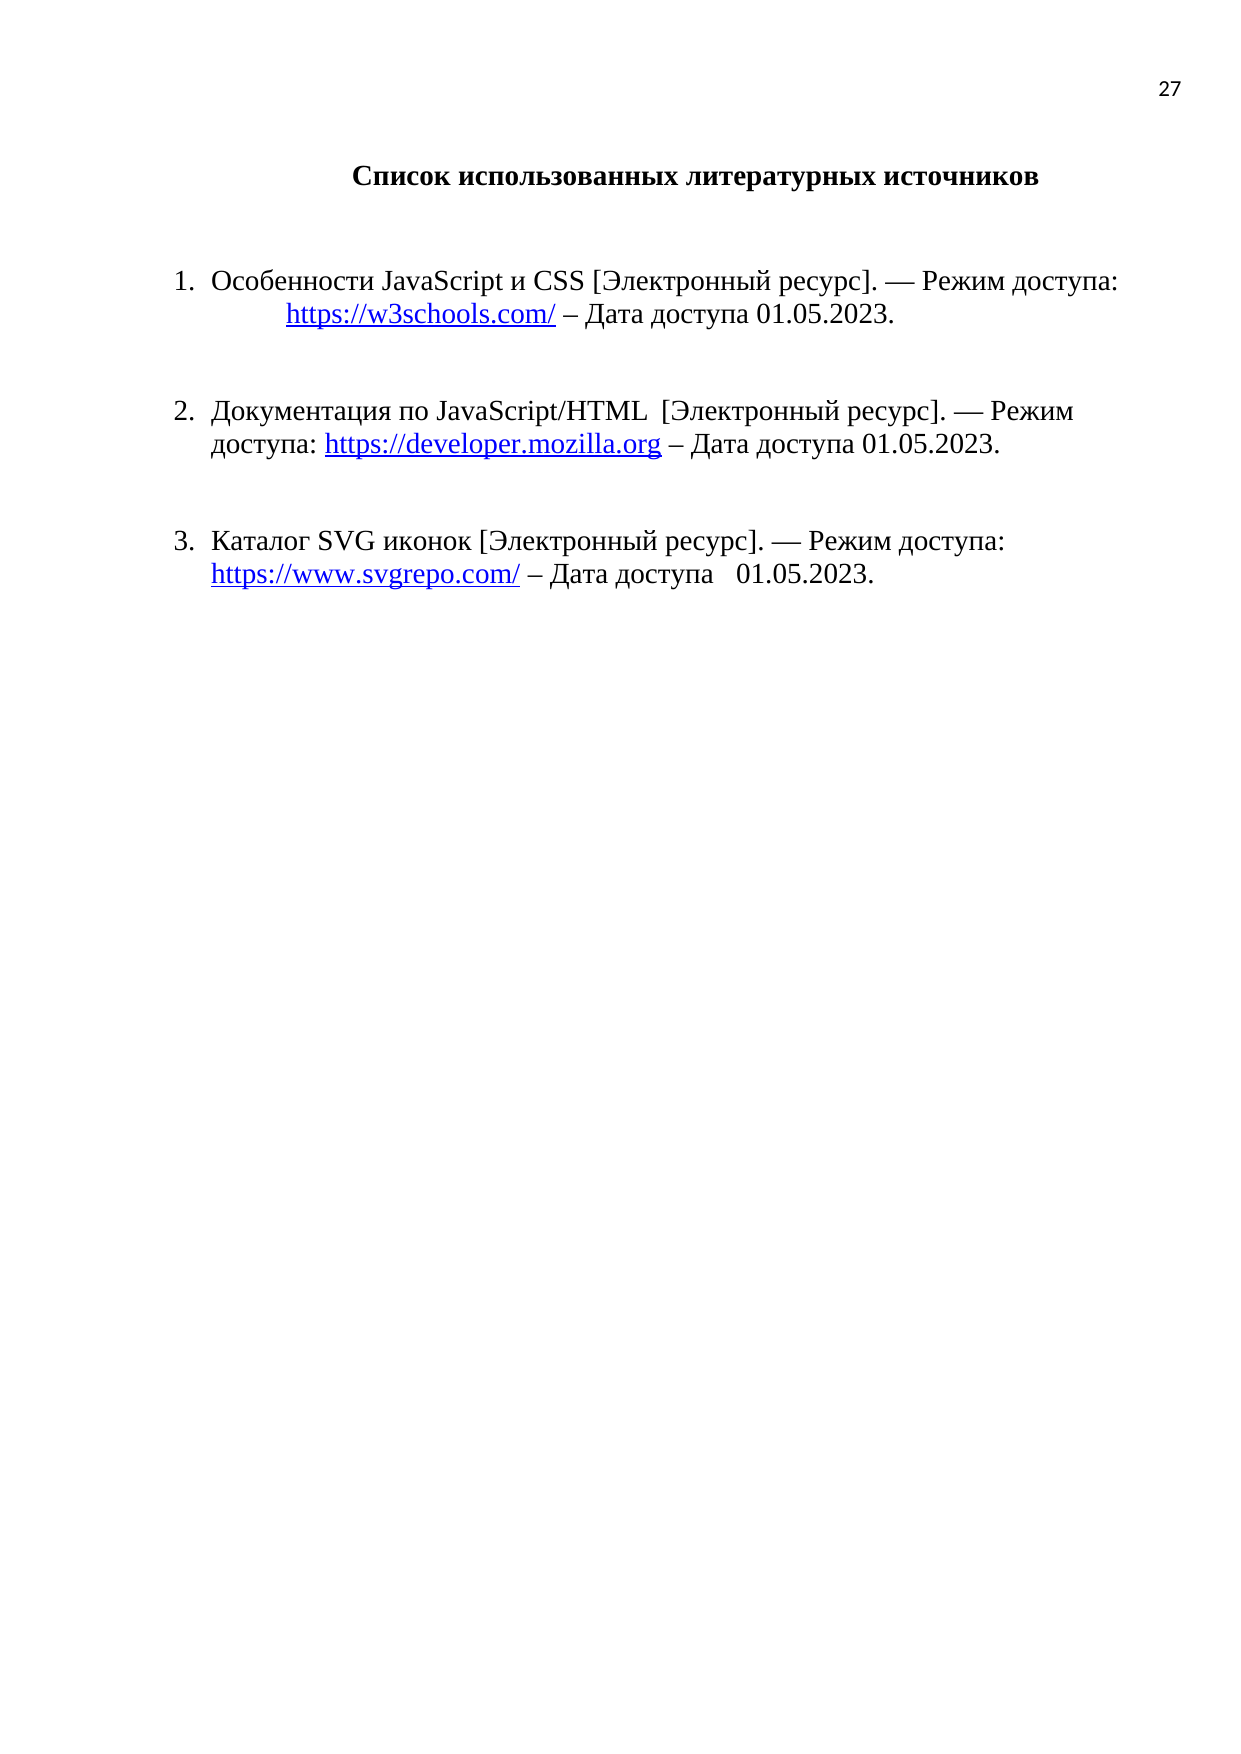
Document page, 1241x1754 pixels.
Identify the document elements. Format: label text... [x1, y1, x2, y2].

list Каталог SVG иконок [Электронный ресурс]. — Режим доступа: https://www.svgrepo.com/ – Дата доступа 01.05.2023. [173, 523, 1181, 590]
text Список использованных литературных источников [136, 158, 1181, 191]
list Документация по JavaScript/HTML [Электронный ресурс]. — Режим доступа: https://developer.mozilla.org – Дата доступа 01.05.2023. [173, 393, 1181, 460]
list Особенности JavaScript и CSS [Электронный ресурс]. — Режим доступа: https://w3schools.com/ – Дата доступа 01.05.2023. [173, 263, 1181, 330]
